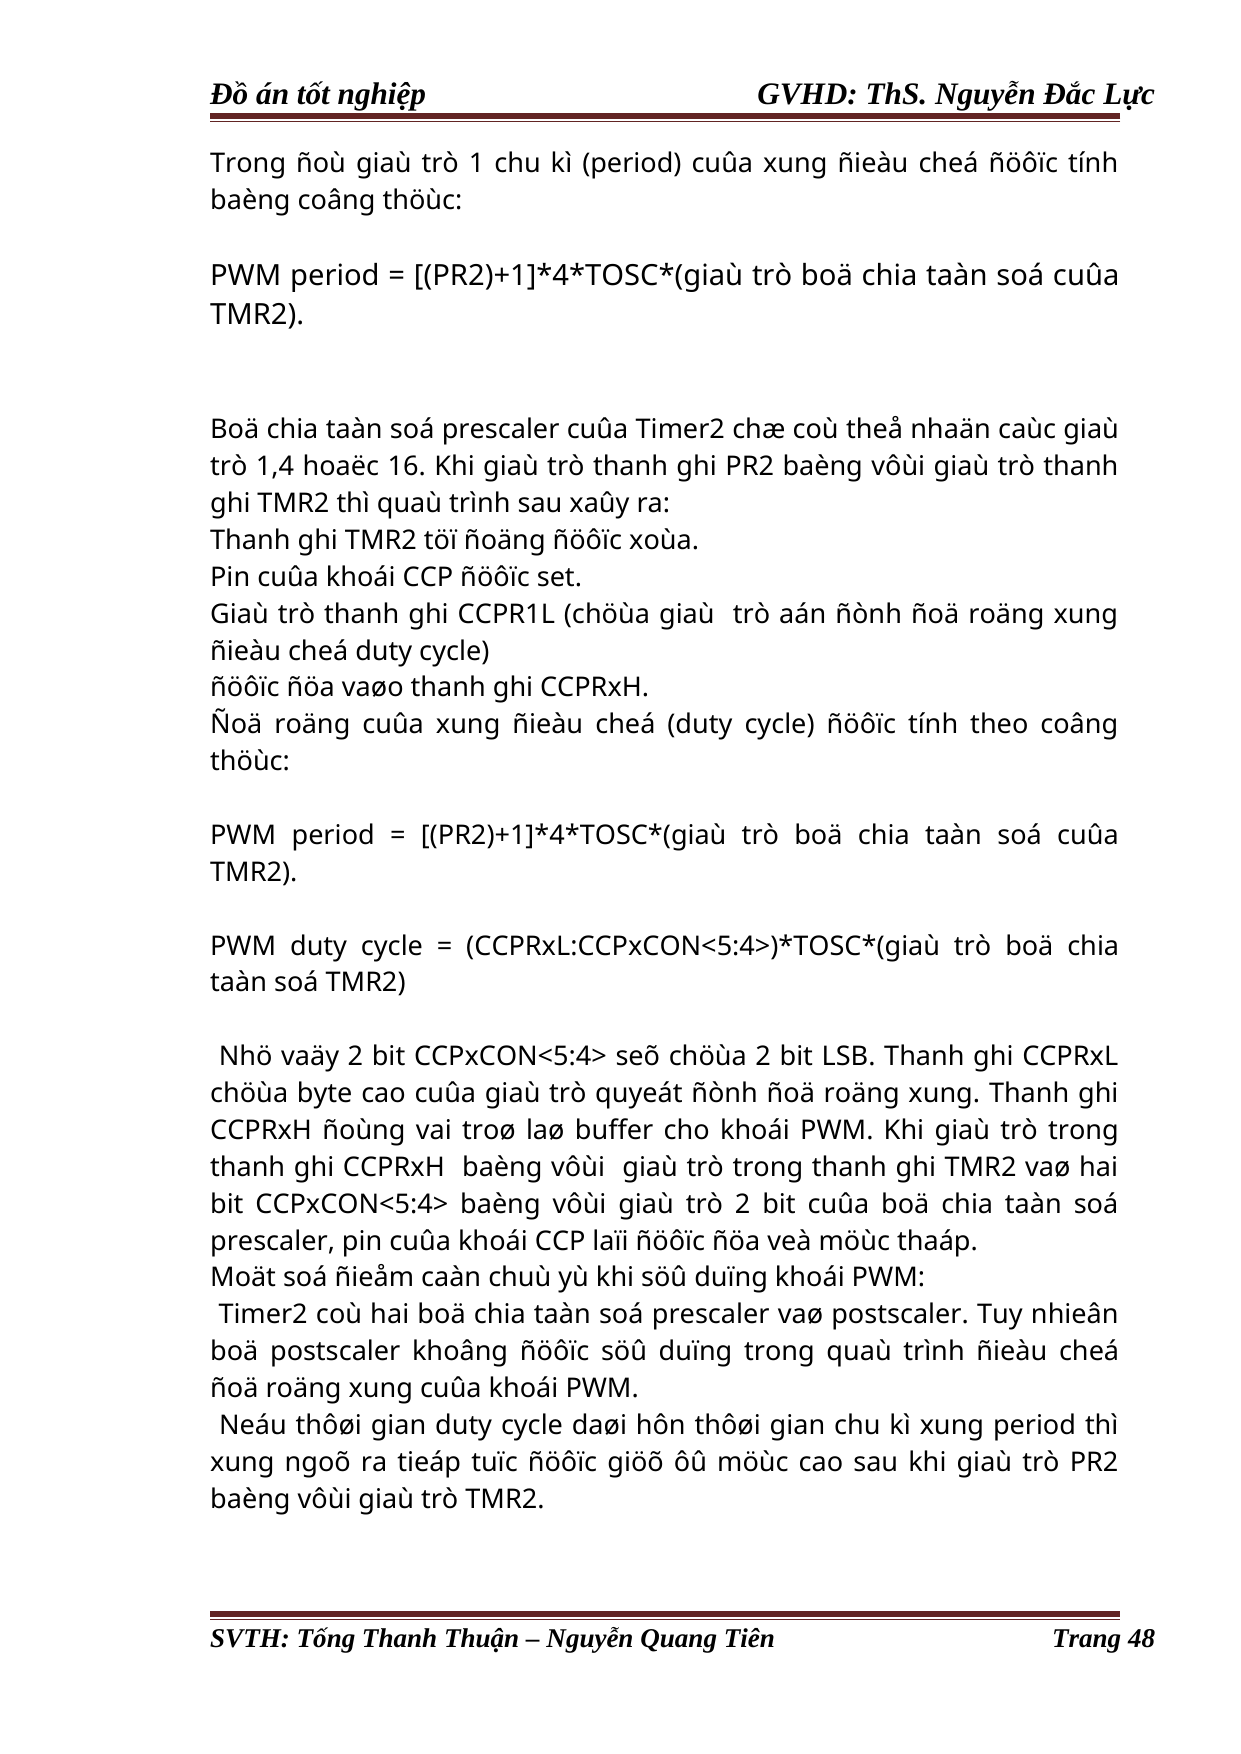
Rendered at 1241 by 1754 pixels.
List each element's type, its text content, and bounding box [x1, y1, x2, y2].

text PWM duty cycle = (CCPRxL:CCPxCON<5:4>)*TOSC*(giaù trò boä chia taàn soá TMR2) [210, 926, 1120, 1000]
text Boä chia taàn soá prescaler cuûa Timer2 chæ coù theå nhaän caùc giaù trò 1,4 hoaëc 16. Khi giaù trò thanh ghi PR2 baèng vôùi giaù trò thanh ghi TMR2 thì quaù trình sau xaûy ra: [210, 410, 1120, 520]
text Trong ñoù giaù trò 1 chu kì (period) cuûa xung ñieàu cheá ñöôïc tính baèng coâng thöùc: [210, 143, 1120, 217]
text Thanh ghi TMR2 töï ñoäng ñöôïc xoùa. [210, 520, 1120, 557]
text ñöôïc ñöa vaøo thanh ghi CCPRxH. [210, 668, 1120, 705]
text PWM period = [(PR2)+1]*4*TOSC*(giaù trò boä chia taàn soá cuûa TMR2). [210, 254, 1120, 333]
text Giaù trò thanh ghi CCPR1L (chöùa giaù trò aán ñònh ñoä roäng xung ñieàu cheá duty cycle) [210, 594, 1120, 668]
text Pin cuûa khoái CCP ñöôïc set. [210, 557, 1120, 594]
text Ñoä roäng cuûa xung ñieàu cheá (duty cycle) ñöôïc tính theo coâng thöùc: [210, 705, 1120, 778]
text PWM period = [(PR2)+1]*4*TOSC*(giaù trò boä chia taàn soá cuûa TMR2). [210, 815, 1120, 889]
text Moät soá ñieåm caàn chuù yù khi söû duïng khoái PWM: [210, 1258, 1120, 1295]
text Nhö vaäy 2 bit CCPxCON<5:4> seõ chöùa 2 bit LSB. Thanh ghi CCPRxL chöùa byte cao cuûa giaù trò quyeát ñònh ñoä roäng xung. Thanh ghi CCPRxH ñoùng vai troø laø buffer cho khoái PWM. Khi giaù trò trong thanh ghi CCPRxH baèng vôùi giaù trò trong thanh ghi TMR2 vaø hai bit CCPxCON<5:4> baèng vôùi giaù trò 2 bit cuûa boä chia taàn soá prescaler, pin cuûa khoái CCP laïi ñöôïc ñöa veà möùc thaáp. [210, 1037, 1120, 1258]
text Timer2 coù hai boä chia taàn soá prescaler vaø postscaler. Tuy nhieân boä postscaler khoâng ñöôïc söû duïng trong quaù trình ñieàu cheá ñoä roäng xung cuûa khoái PWM. [210, 1295, 1120, 1405]
text Neáu thôøi gian duty cycle daøi hôn thôøi gian chu kì xung period thì xung ngoõ ra tieáp tuïc ñöôïc giöõ ôû möùc cao sau khi giaù trò PR2 baèng vôùi giaù trò TMR2. [210, 1405, 1120, 1516]
